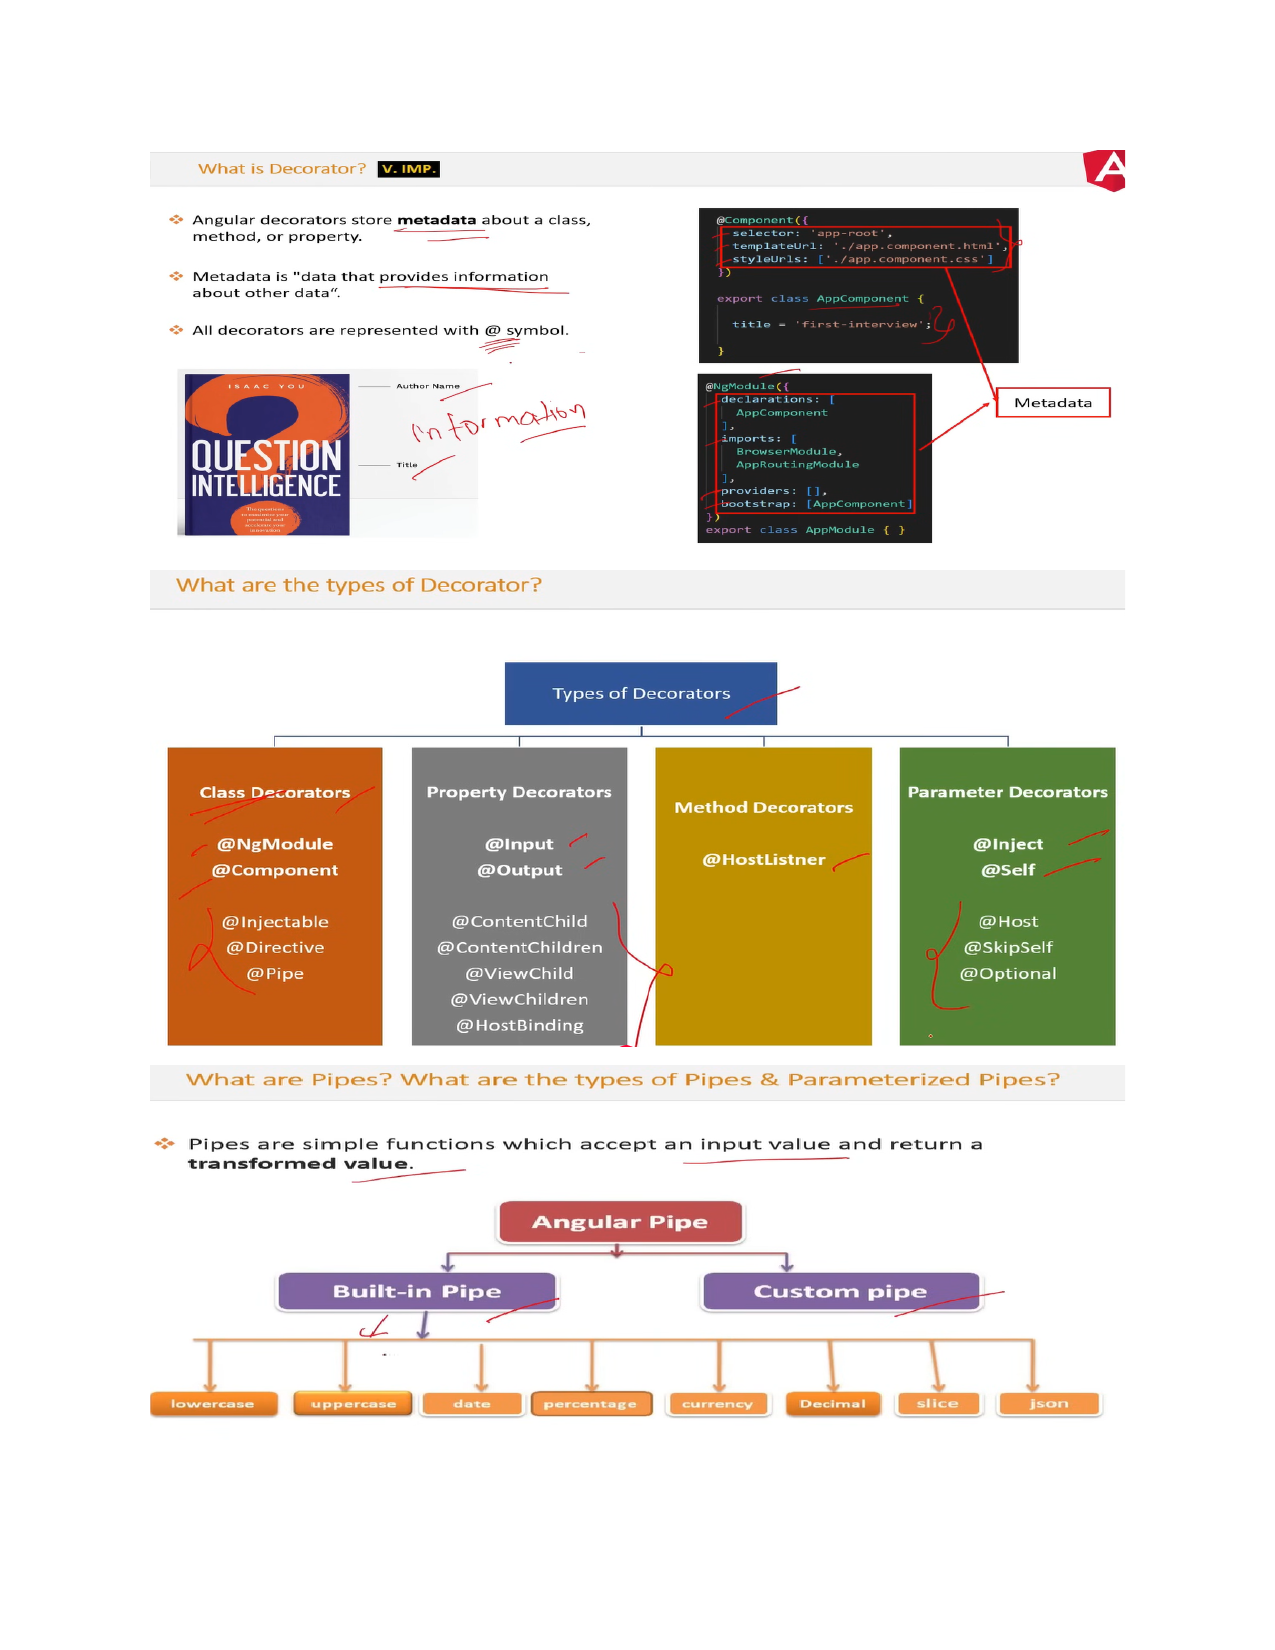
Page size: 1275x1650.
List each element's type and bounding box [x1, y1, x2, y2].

picture [150, 150, 1125, 552]
picture [150, 1065, 1125, 1469]
picture [150, 570, 1125, 1047]
